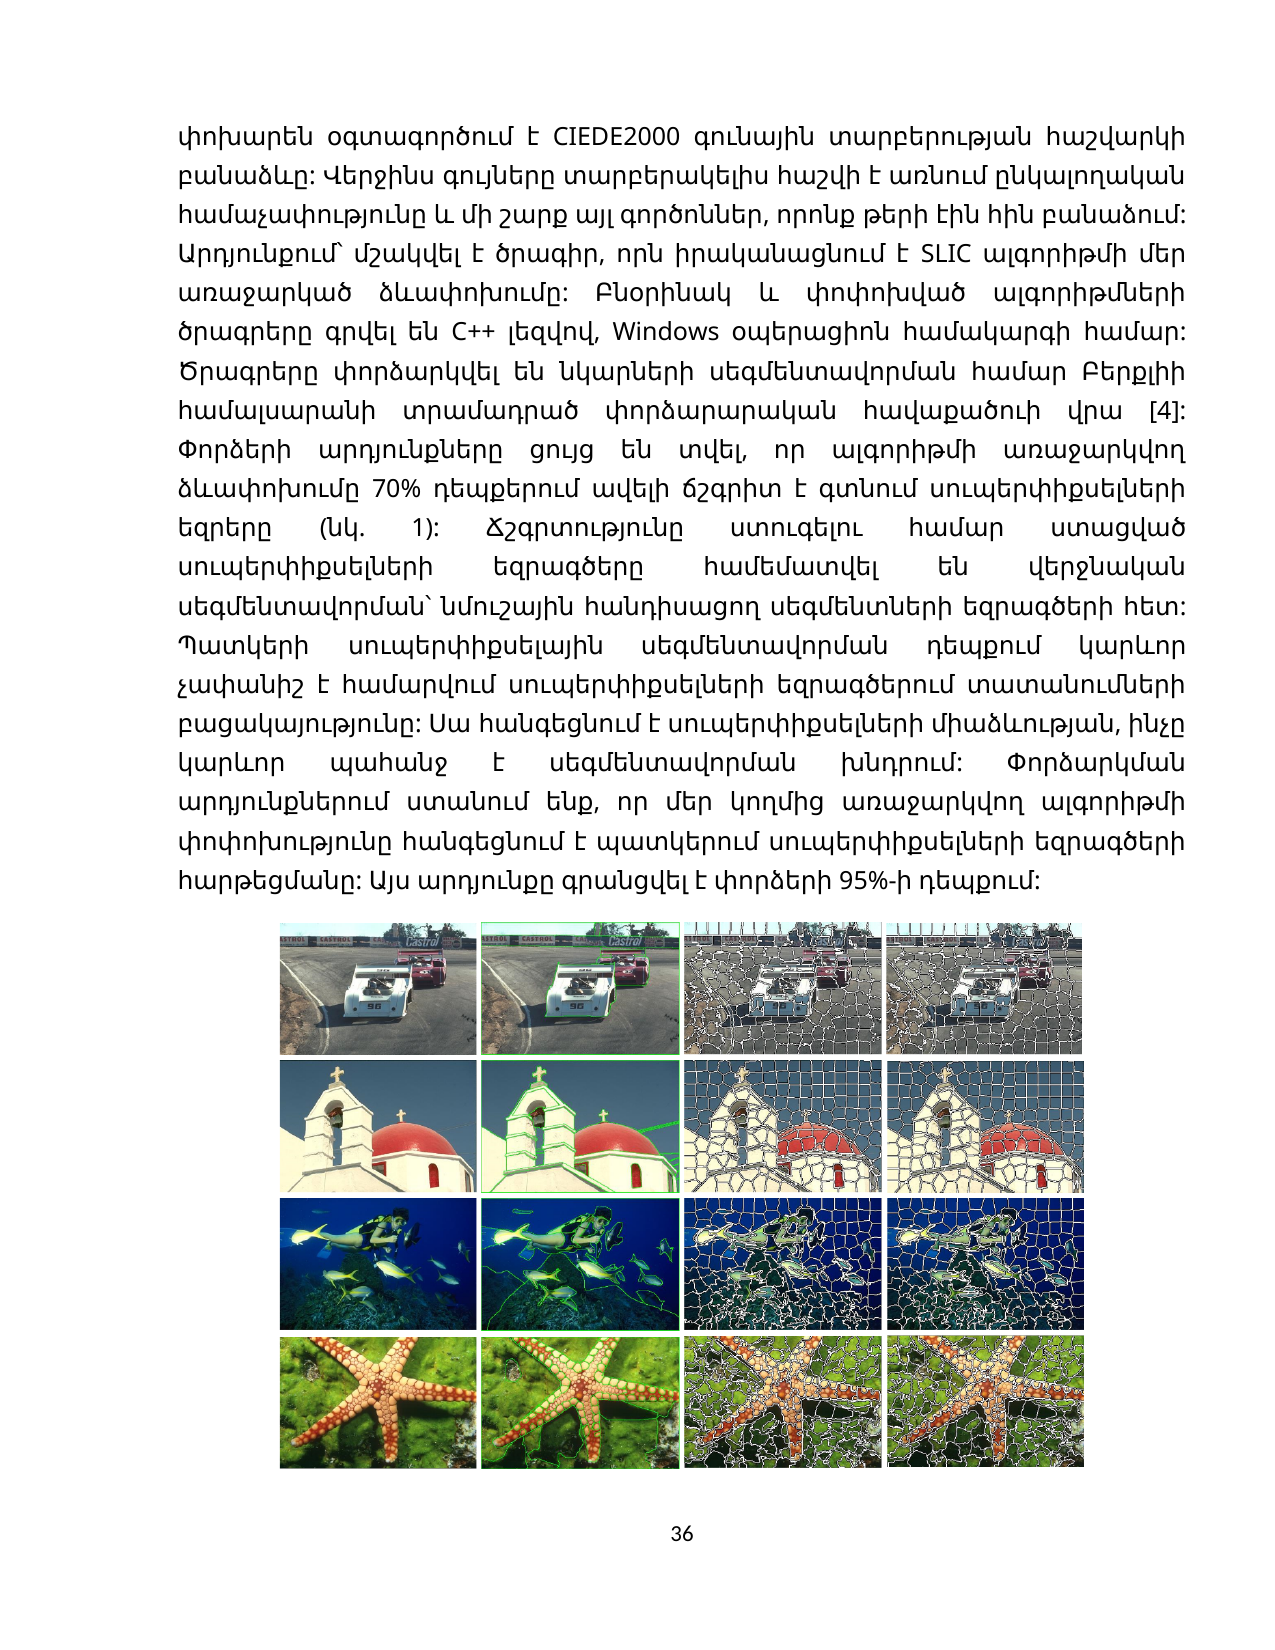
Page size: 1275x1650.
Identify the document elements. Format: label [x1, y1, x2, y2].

text [177, 118, 1186, 896]
picture [279, 922, 1084, 1469]
